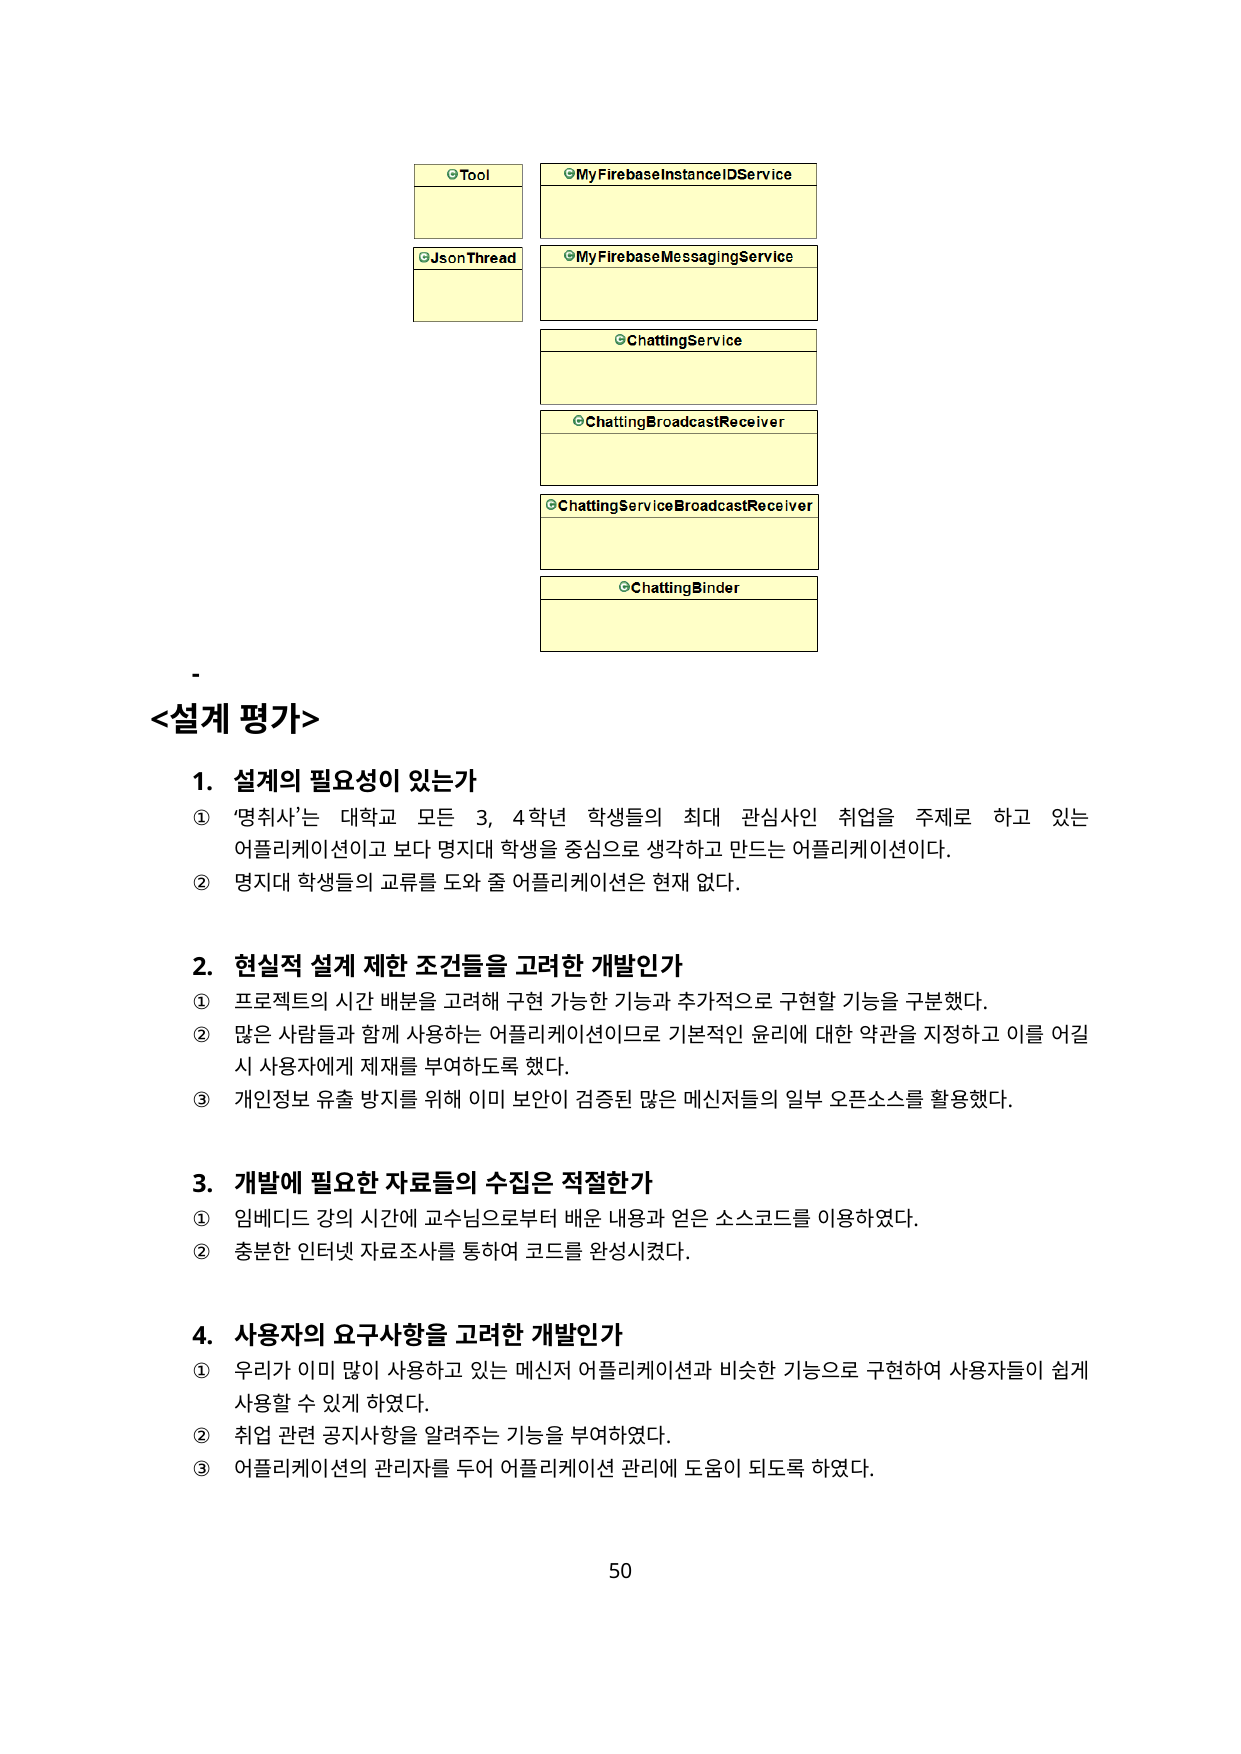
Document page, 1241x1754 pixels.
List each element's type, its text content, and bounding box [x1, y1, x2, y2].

picture [411, 161, 821, 654]
list 충분한 인터넷 자료조사를 통하여 코드를 완성시켰다. [192, 1235, 1090, 1265]
list 취업 관련 공지사항을 알려주는 기능을 부여하였다. [192, 1419, 1090, 1450]
text 현실적 설계 제한 조건들을 고려한 개발인가 [192, 946, 1090, 982]
list 개인정보 유출 방지를 위해 이미 보안이 검증된 많은 메신저들의 일부 오픈소스를 활용했다. [192, 1083, 1090, 1114]
list 명지대 학생들의 교류를 도와 줄 어플리케이션은 현재 없다. [192, 866, 1090, 896]
list 프로젝트의 시간 배분을 고려해 구현 가능한 기능과 추가적으로 구현할 기능을 구분했다. [192, 985, 1090, 1016]
text 개발에 필요한 자료들의 수집은 적절한가 [192, 1163, 1090, 1199]
text <설계 평가> [150, 693, 1090, 741]
list 어플리케이션의 관리자를 두어 어플리케이션 관리에 도움이 되도록 하였다. [192, 1452, 1090, 1483]
list 설계의 필요성이 있는가 [192, 762, 1090, 798]
list ‘명취사’는 대학교 모든 3, 4학년 학생들의 최대 관심사인 취업을 주제로 하고 있는 어플리케이션이고 보다 명지대 학생을 중심으로 생각하고 만드는 어플리케이션이다. [192, 801, 1090, 864]
text 사용자의 요구사항을 고려한 개발인가 [192, 1315, 1090, 1351]
list 우리가 이미 많이 사용하고 있는 메신저 어플리케이션과 비슷한 기능으로 구현하여 사용자들이 쉽게 사용할 수 있게 하였다. [192, 1354, 1090, 1417]
list 많은 사람들과 함께 사용하는 어플리케이션이므로 기본적인 윤리에 대한 약관을 지정하고 이를 어길 시 사용자에게 제재를 부여하도록 했다. [192, 1018, 1090, 1081]
list 임베디드 강의 시간에 교수님으로부터 배운 내용과 얻은 소스코드를 이용하였다. [192, 1202, 1090, 1233]
